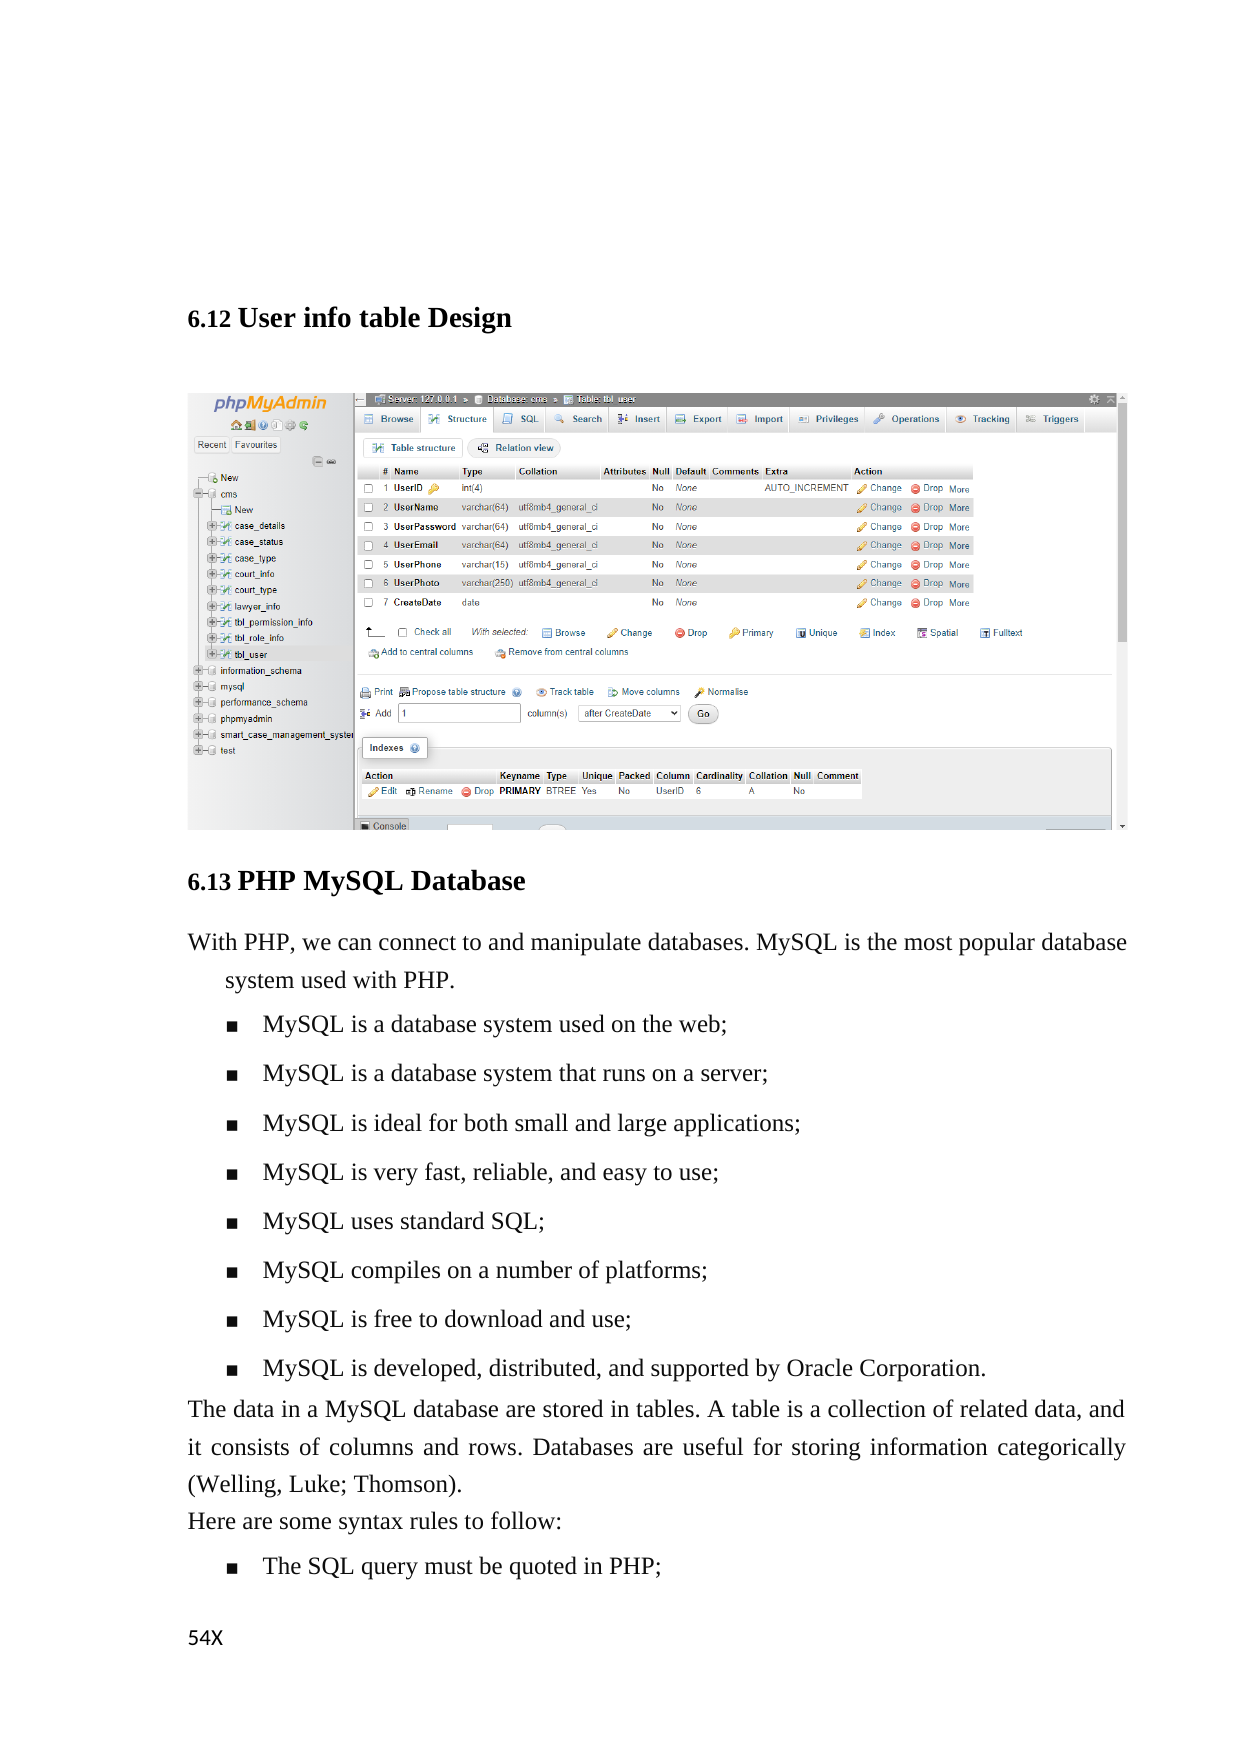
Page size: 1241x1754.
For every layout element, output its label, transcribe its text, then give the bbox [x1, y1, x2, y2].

text With PHP, we can connect to and manipulate databases. MySQL is the most popular database system used with PHP. [187, 927, 1128, 993]
list MySQL is free to download and use; [225, 1296, 1128, 1339]
list MySQL compiles on a number of platforms; [225, 1247, 1128, 1290]
text The data in a MySQL database are stored in tables. A table is a collection of related data, and it consists of columns and rows. Databases are useful for storing information categorically (Welling, Luke; Thomson). [187, 1394, 1128, 1498]
list MySQL is very fast, reliable, and easy to use; [225, 1149, 1128, 1192]
picture [187, 393, 1128, 830]
list MySQL is a database system that runs on a server; [225, 1051, 1128, 1094]
list MySQL is ideal for both small and large applications; [225, 1100, 1128, 1143]
text Here are some syntax rules to follow: [187, 1506, 1128, 1535]
list MySQL is developed, distributed, and supported by Oracle Corporation. [225, 1345, 1128, 1388]
list MySQL uses standard SQL; [225, 1198, 1128, 1241]
subtitle 6.12 User info table Design [187, 301, 1128, 334]
list MySQL is a database system used on the web; [225, 1002, 1128, 1045]
subtitle 6.13 PHP MySQL Database [187, 863, 1128, 896]
list The SQL query must be quoted in PHP; [225, 1544, 1128, 1586]
